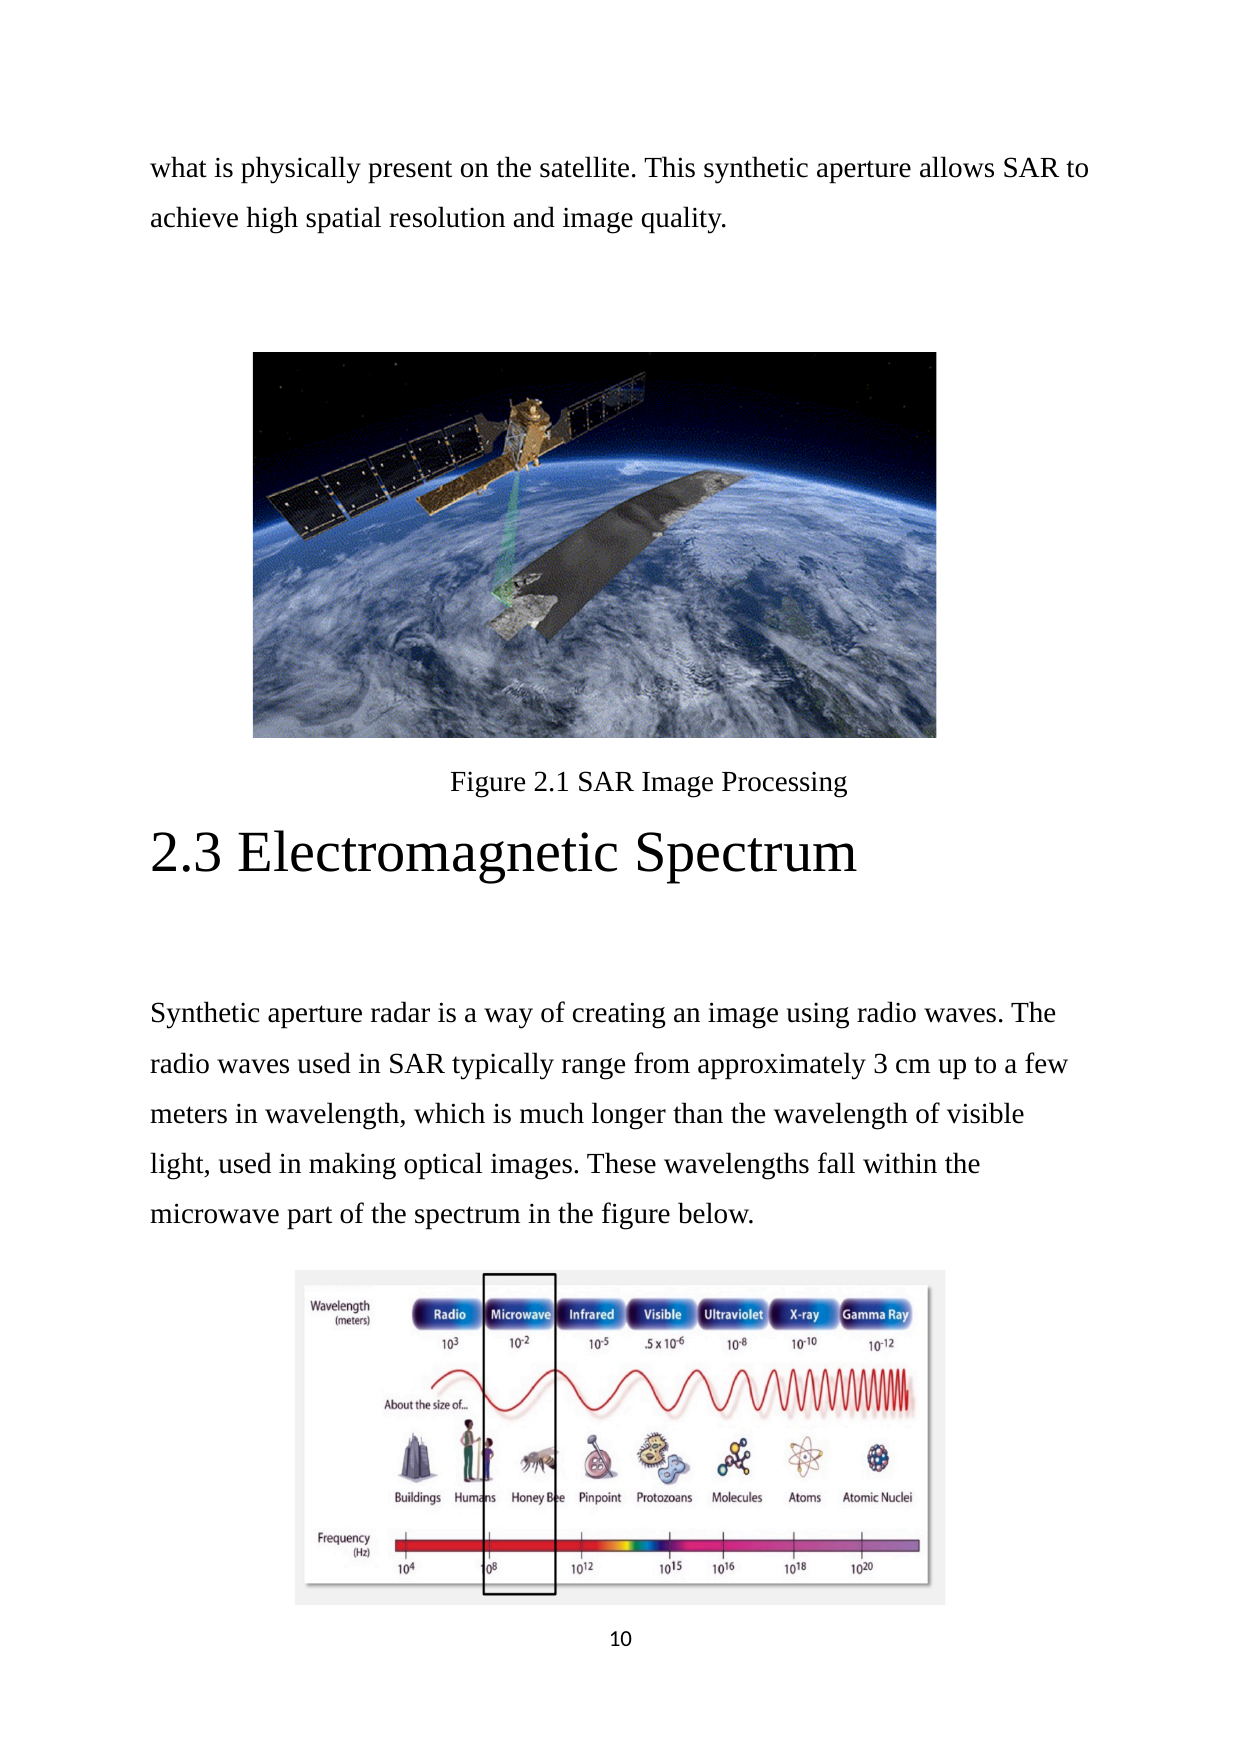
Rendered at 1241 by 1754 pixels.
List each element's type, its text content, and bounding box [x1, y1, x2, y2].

text 2.3 Electromagnetic Spectrum [150, 817, 1090, 884]
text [150, 150, 1090, 234]
picture [251, 352, 936, 738]
text Synthetic aperture radar is a way of creating an image using radio waves. The radio waves used in SAR typically range from approximately 3 cm up to a few meters in wavelength, which is much longer than the wavelength of visible light, used in making optical images. These wavelengths fall within the microwave part of the spectrum in the figure below. [150, 995, 1090, 1230]
picture [294, 1270, 946, 1605]
text Figure 2.1 SAR Image Processing [150, 764, 1090, 798]
